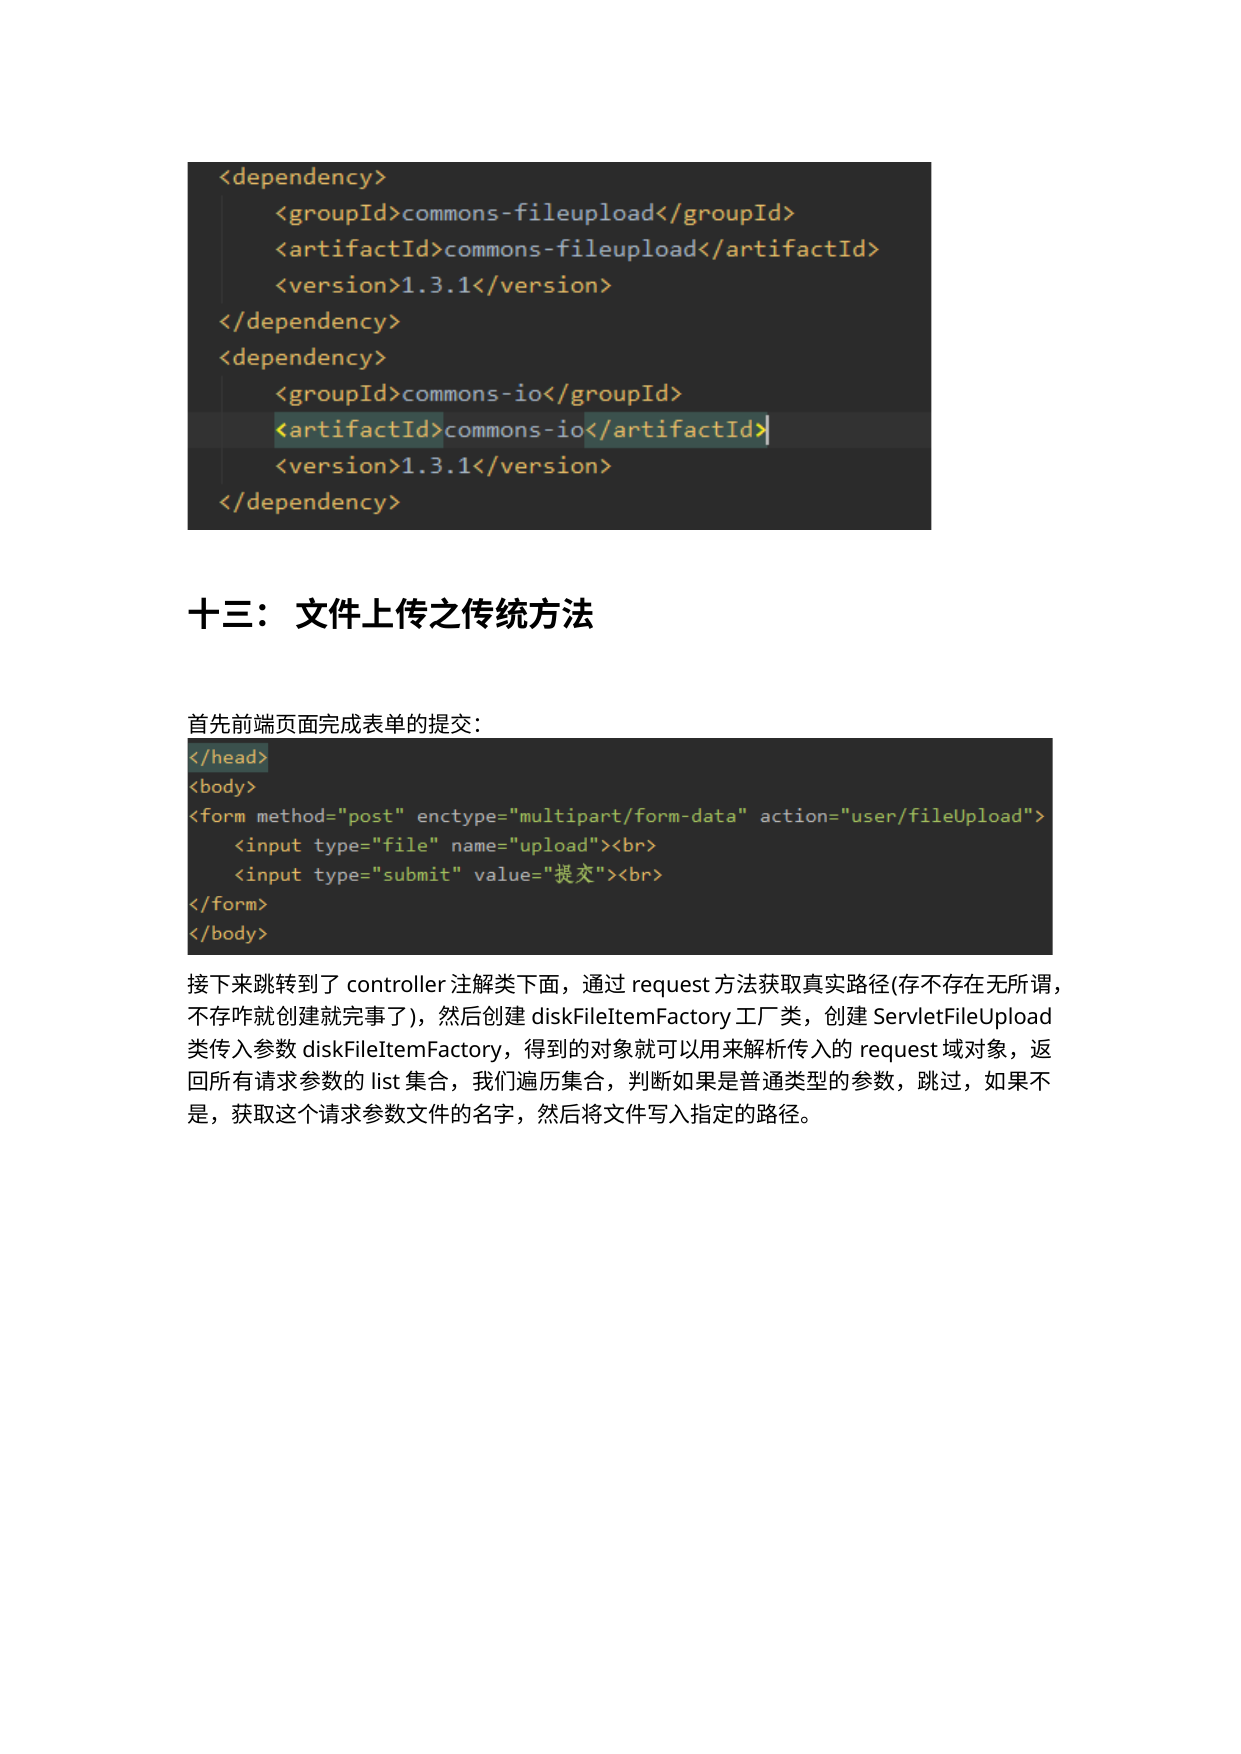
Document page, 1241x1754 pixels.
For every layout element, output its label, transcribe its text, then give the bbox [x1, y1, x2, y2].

picture [187, 162, 932, 530]
text 接下来跳转到了controller注解类下面，通过request方法获取真实路径(存不存在无所谓，不存咋就创建就完事了)，然后创建diskFileItemFactory工厂类，创建ServletFileUpload类传入参数diskFileItemFactory，得到的对象就可以用来解析传入的request域对象，返回所有请求参数的list集合，我们遍历集合，判断如果是普通类型的参数，跳过，如果不是，获取这个请求参数文件的名字，然后将文件写入指定的路径。 [187, 966, 1053, 1129]
picture [187, 738, 1053, 955]
subtitle 十三： 文件上传之传统方法 [187, 579, 1053, 644]
text 首先前端页面完成表单的提交： [187, 706, 1053, 738]
